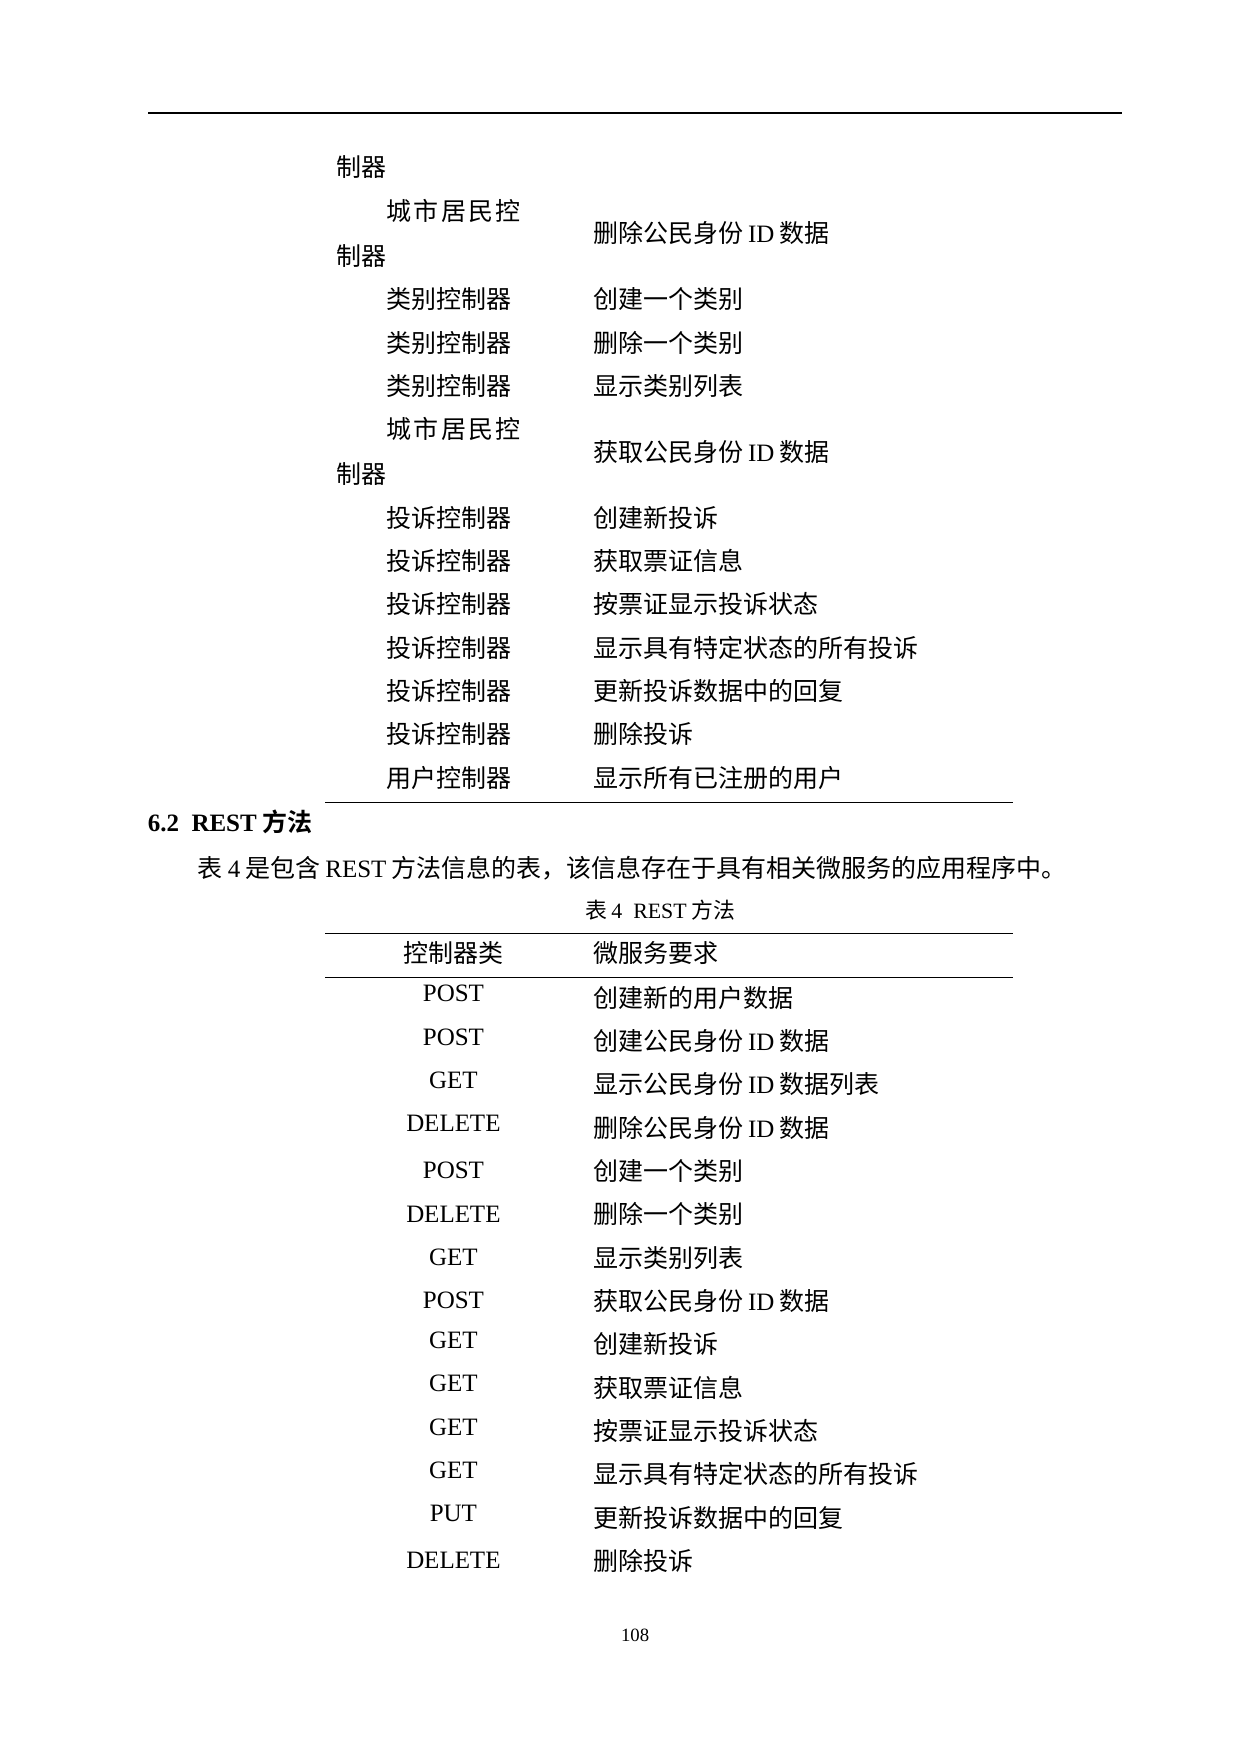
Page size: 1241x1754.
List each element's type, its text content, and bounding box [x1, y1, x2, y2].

text 表4是包含REST方法信息的表，该信息存在于具有相关微服务的应用程序中。 [148, 848, 1122, 884]
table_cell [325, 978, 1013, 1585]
list REST方法 [148, 803, 1122, 839]
text 表4 REST方法 [148, 893, 1122, 925]
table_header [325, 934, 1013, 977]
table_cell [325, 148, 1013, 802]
